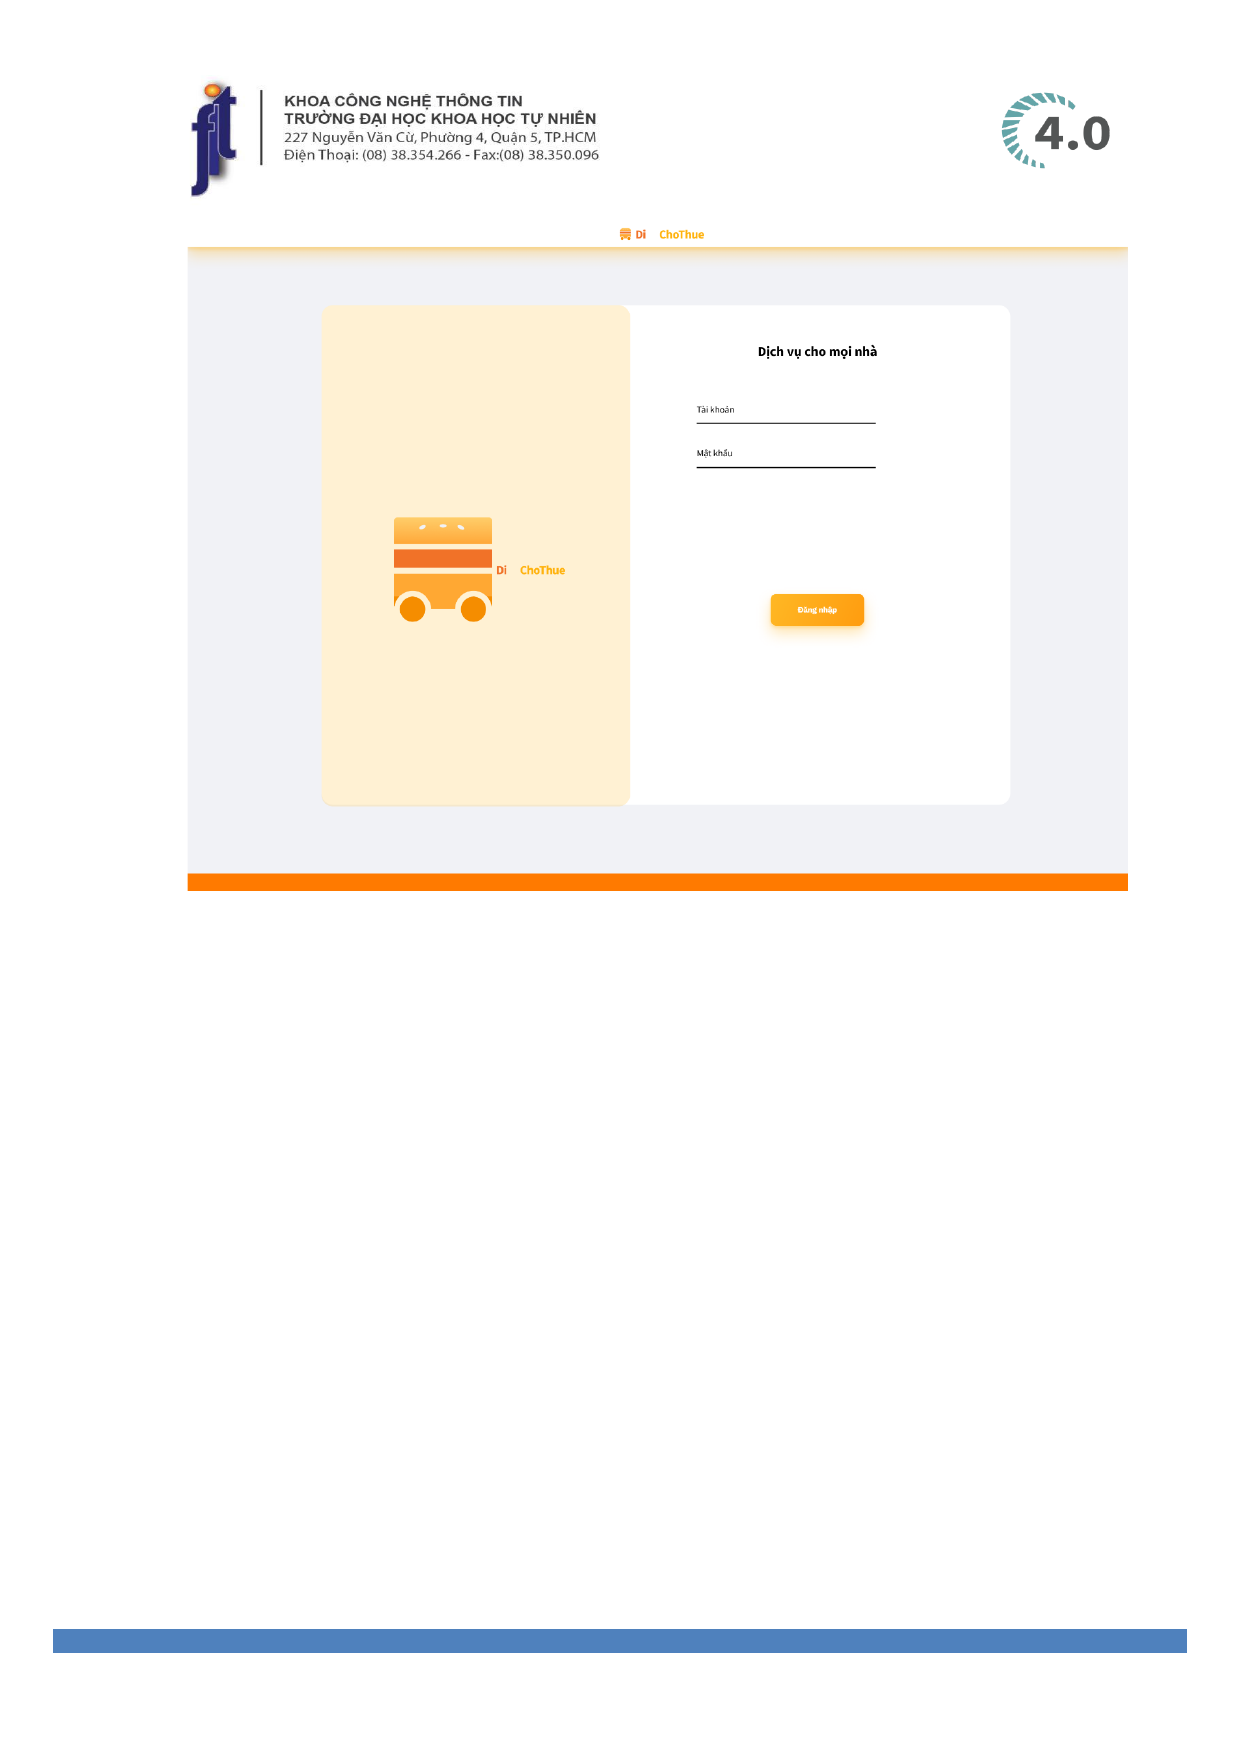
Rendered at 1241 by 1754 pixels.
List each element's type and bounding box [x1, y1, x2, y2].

picture [168, 75, 632, 218]
picture [975, 86, 1138, 175]
picture [187, 221, 1128, 891]
